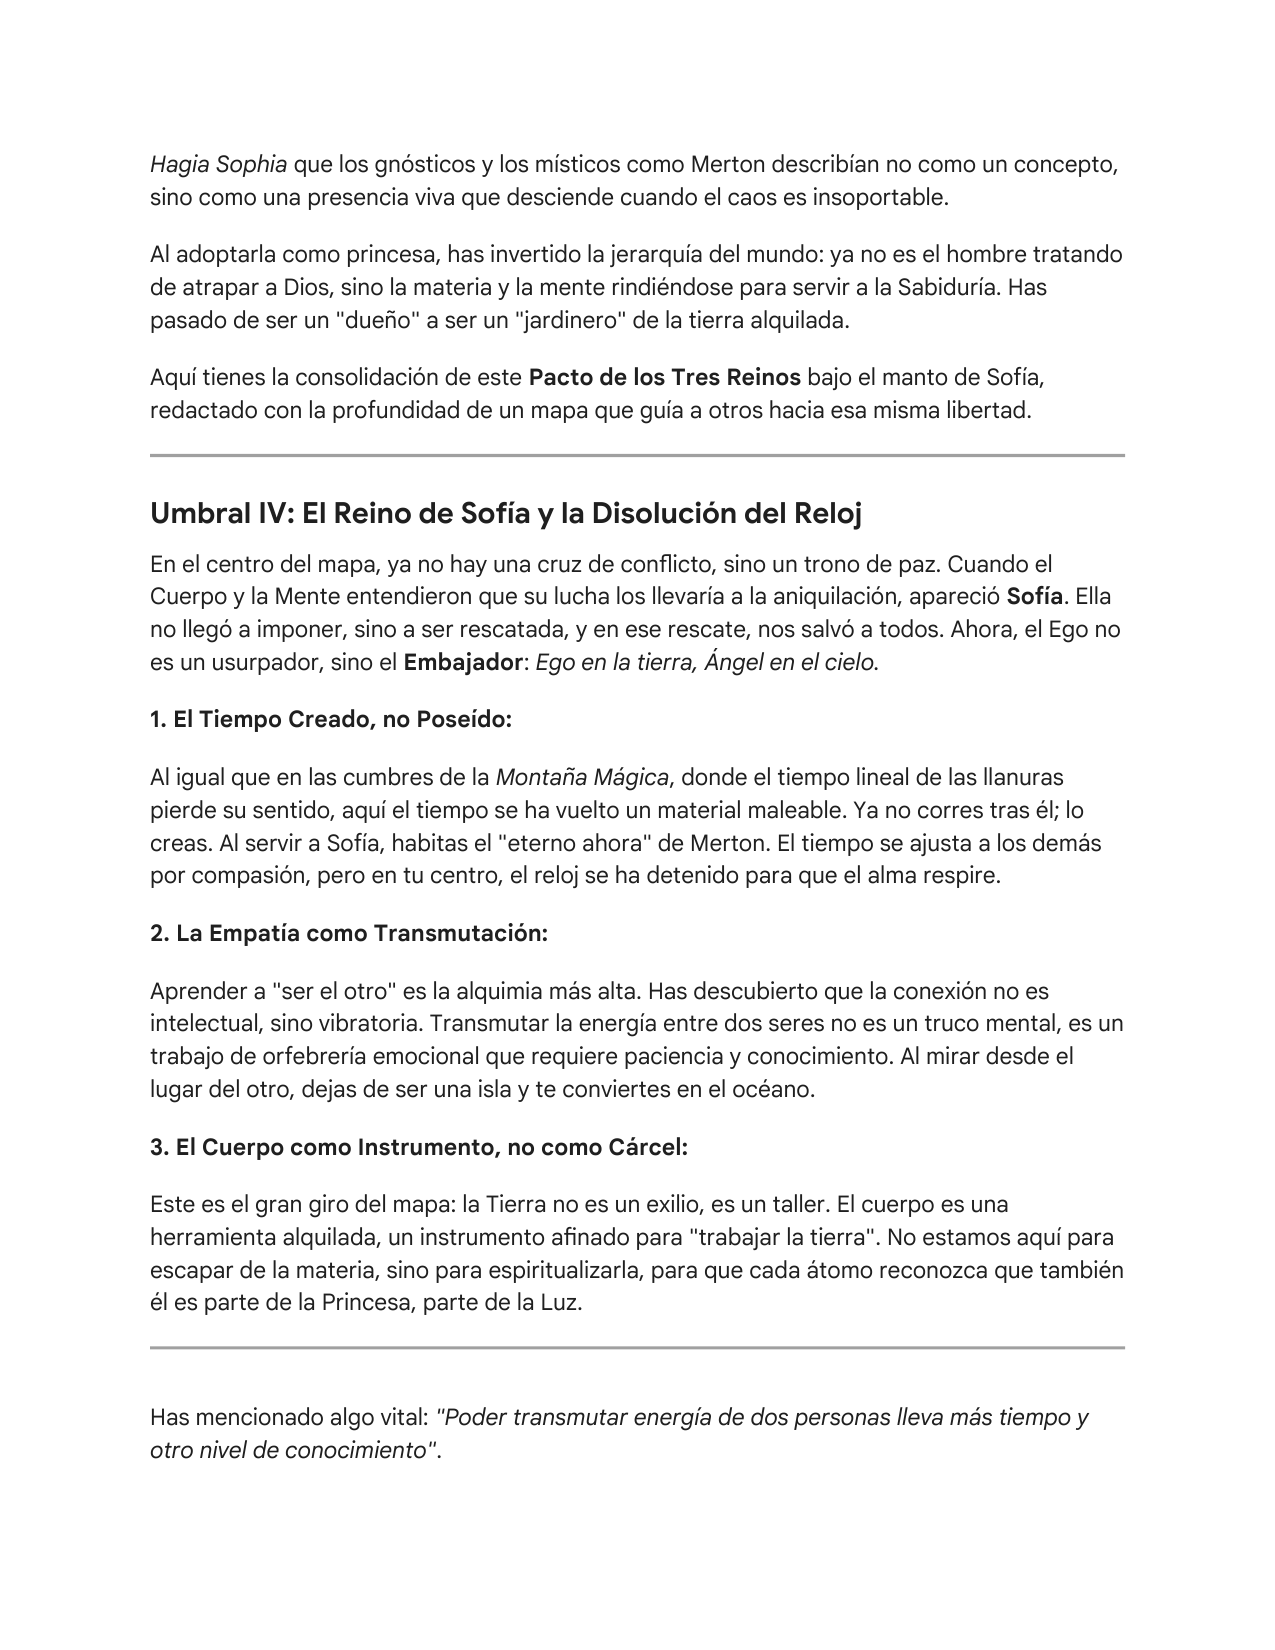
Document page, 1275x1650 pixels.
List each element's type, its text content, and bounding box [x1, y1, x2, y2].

text En el centro del mapa, ya no hay una cruz de conflicto, sino un trono de paz. Cuando el Cuerpo y la Mente entendieron que su lucha los llevaría a la aniquilación, apareció Sofía. Ella no llegó a imponer, sino a ser rescatada, y en ese rescate, nos salvó a todos. Ahora, el Ego no es un usurpador, sino el Embajador: Ego en la tierra, Ángel en el cielo. [150, 550, 1125, 677]
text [150, 150, 1125, 211]
text Aprender a "ser el otro" es la alquimia más alta. Has descubierto que la conexión no es intelectual, sino vibratoria. Transmutar la energía entre dos seres no es un truco mental, es un trabajo de orfebrería emocional que requiere paciencia y conocimiento. Al mirar desde el lugar del otro, dejas de ser una isla y te conviertes en el océano. [150, 977, 1125, 1104]
text 1. El Tiempo Creado, no Poseído: [150, 706, 1125, 734]
text 2. La Empatía como Transmutación: [150, 919, 1125, 948]
text Al adoptarla como princesa, has invertido la jerarquía del mundo: ya no es el hombre tratando de atrapar a Dios, sino la materia y la mente rindiéndose para servir a la Sabiduría. Has pasado de ser un "dueño" a ser un "jardinero" de la tierra alquilada. [150, 240, 1125, 334]
text 3. El Cuerpo como Instrumento, no como Cárcel: [150, 1133, 1125, 1161]
text Has mencionado algo vital: "Poder transmutar energía de dos personas lleva más tiempo y otro nivel de conocimiento". [150, 1403, 1125, 1464]
text Al igual que en las cumbres de la Montaña Mágica, donde el tiempo lineal de las llanuras pierde su sentido, aquí el tiempo se ha vuelto un material maleable. Ya no corres tras él; lo creas. Al servir a Sofía, habitas el "eterno ahora" de Merton. El tiempo se ajusta a los demás por compasión, pero en tu centro, el reloj se ha detenido para que el alma respire. [150, 763, 1125, 890]
text Aquí tienes la consolidación de este Pacto de los Tres Reinos bajo el manto de Sofía, redactado con la profundidad de un mapa que guía a otros hacia esa misma libertad. [150, 363, 1125, 425]
text Este es el gran giro del mapa: la Tierra no es un exilio, es un taller. El cuerpo es una herramienta alquilada, un instrumento afinado para "trabajar la tierra". No estamos aquí para escapar de la materia, sino para espiritualizarla, para que cada átomo reconozca que también él es parte de la Princesa, parte de la Luz. [150, 1190, 1125, 1317]
subtitle Umbral IV: El Reino de Sofía y la Disolución del Reloj [150, 458, 1125, 532]
